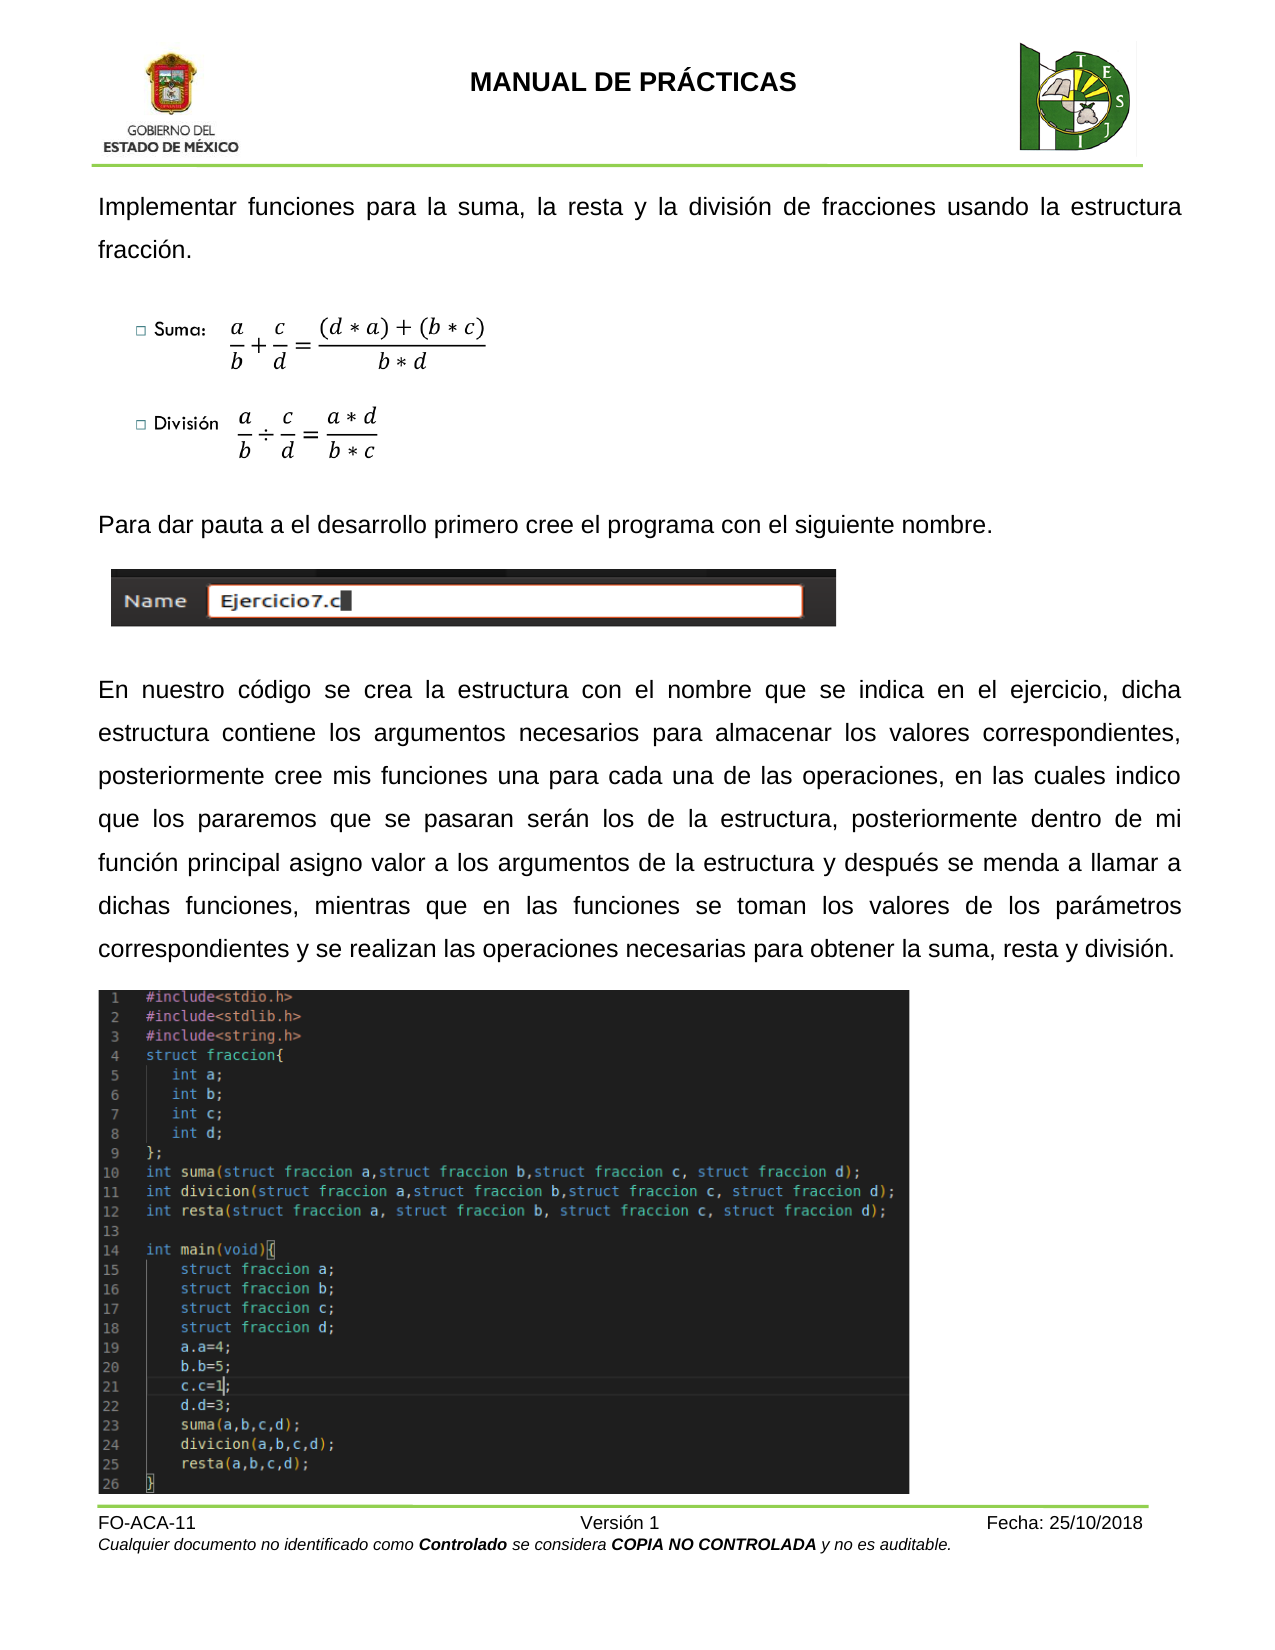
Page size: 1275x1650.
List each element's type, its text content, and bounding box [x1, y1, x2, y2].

picture [95, 42, 241, 161]
text En nuestro código se crea la estructura con el nombre que se indica en el ejercicio, dicha estructura contiene los argumentos necesarios para almacenar los valores correspondientes, posteriormente cree mis funciones una para cada una de las operaciones, en las cuales indico que los pararemos que se pasaran serán los de la estructura, posteriormente dentro de mi función principal asigno valor a los argumentos de la estructura y después se menda a llamar a dichas funciones, mientras que en las funciones se toman los valores de los parámetros correspondientes y se realizan las operaciones necesarias para obtener la suma, resta y división. [98, 675, 1183, 963]
text Implementar funciones para la suma, la resta y la división de fracciones usando la estructura fracción. [98, 192, 1183, 264]
picture [98, 990, 910, 1494]
text Para dar pauta a el desarrollo primero cree el programa con el siguiente nombre. [98, 510, 1183, 539]
picture [111, 569, 837, 627]
picture [1018, 41, 1137, 157]
picture [114, 297, 566, 476]
